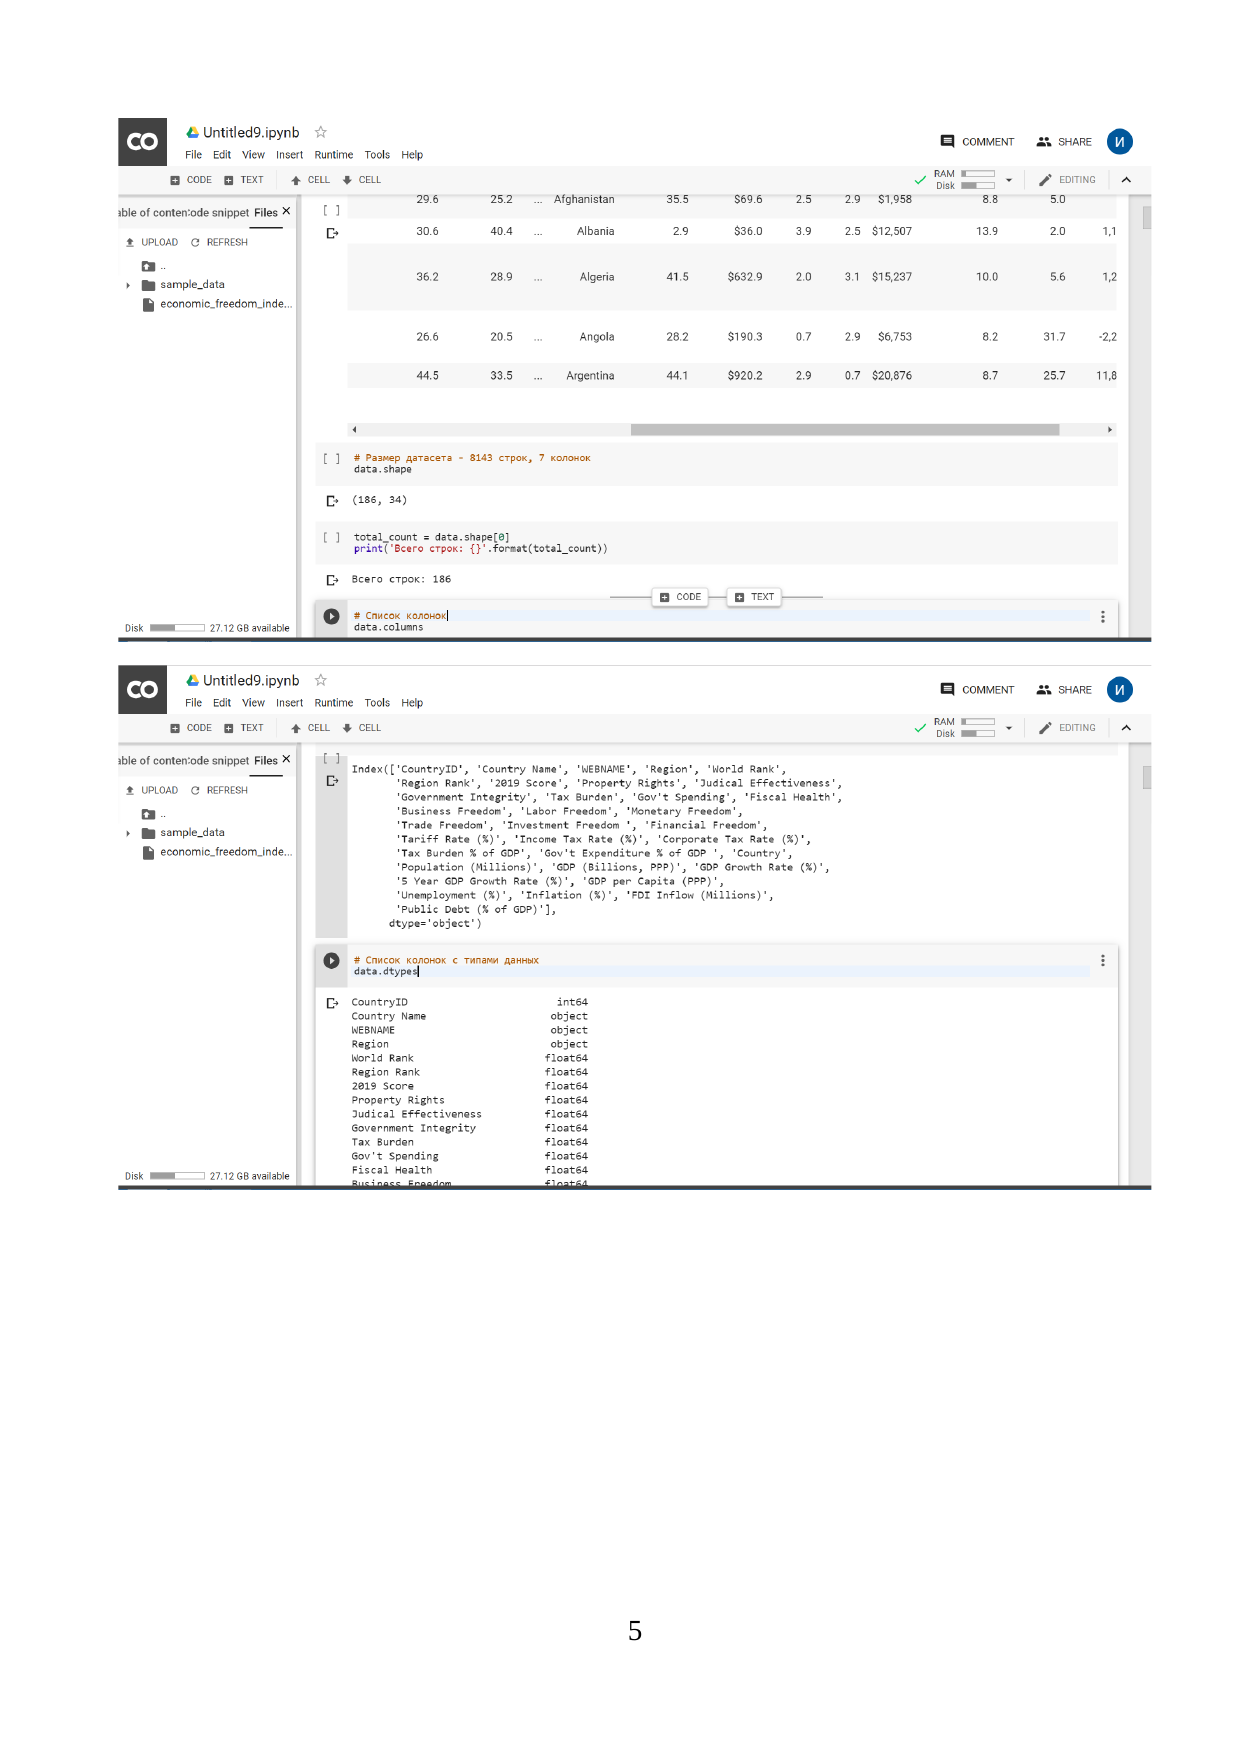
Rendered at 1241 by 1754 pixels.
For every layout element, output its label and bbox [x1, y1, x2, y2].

picture [118, 665, 1152, 1190]
picture [118, 118, 1152, 642]
